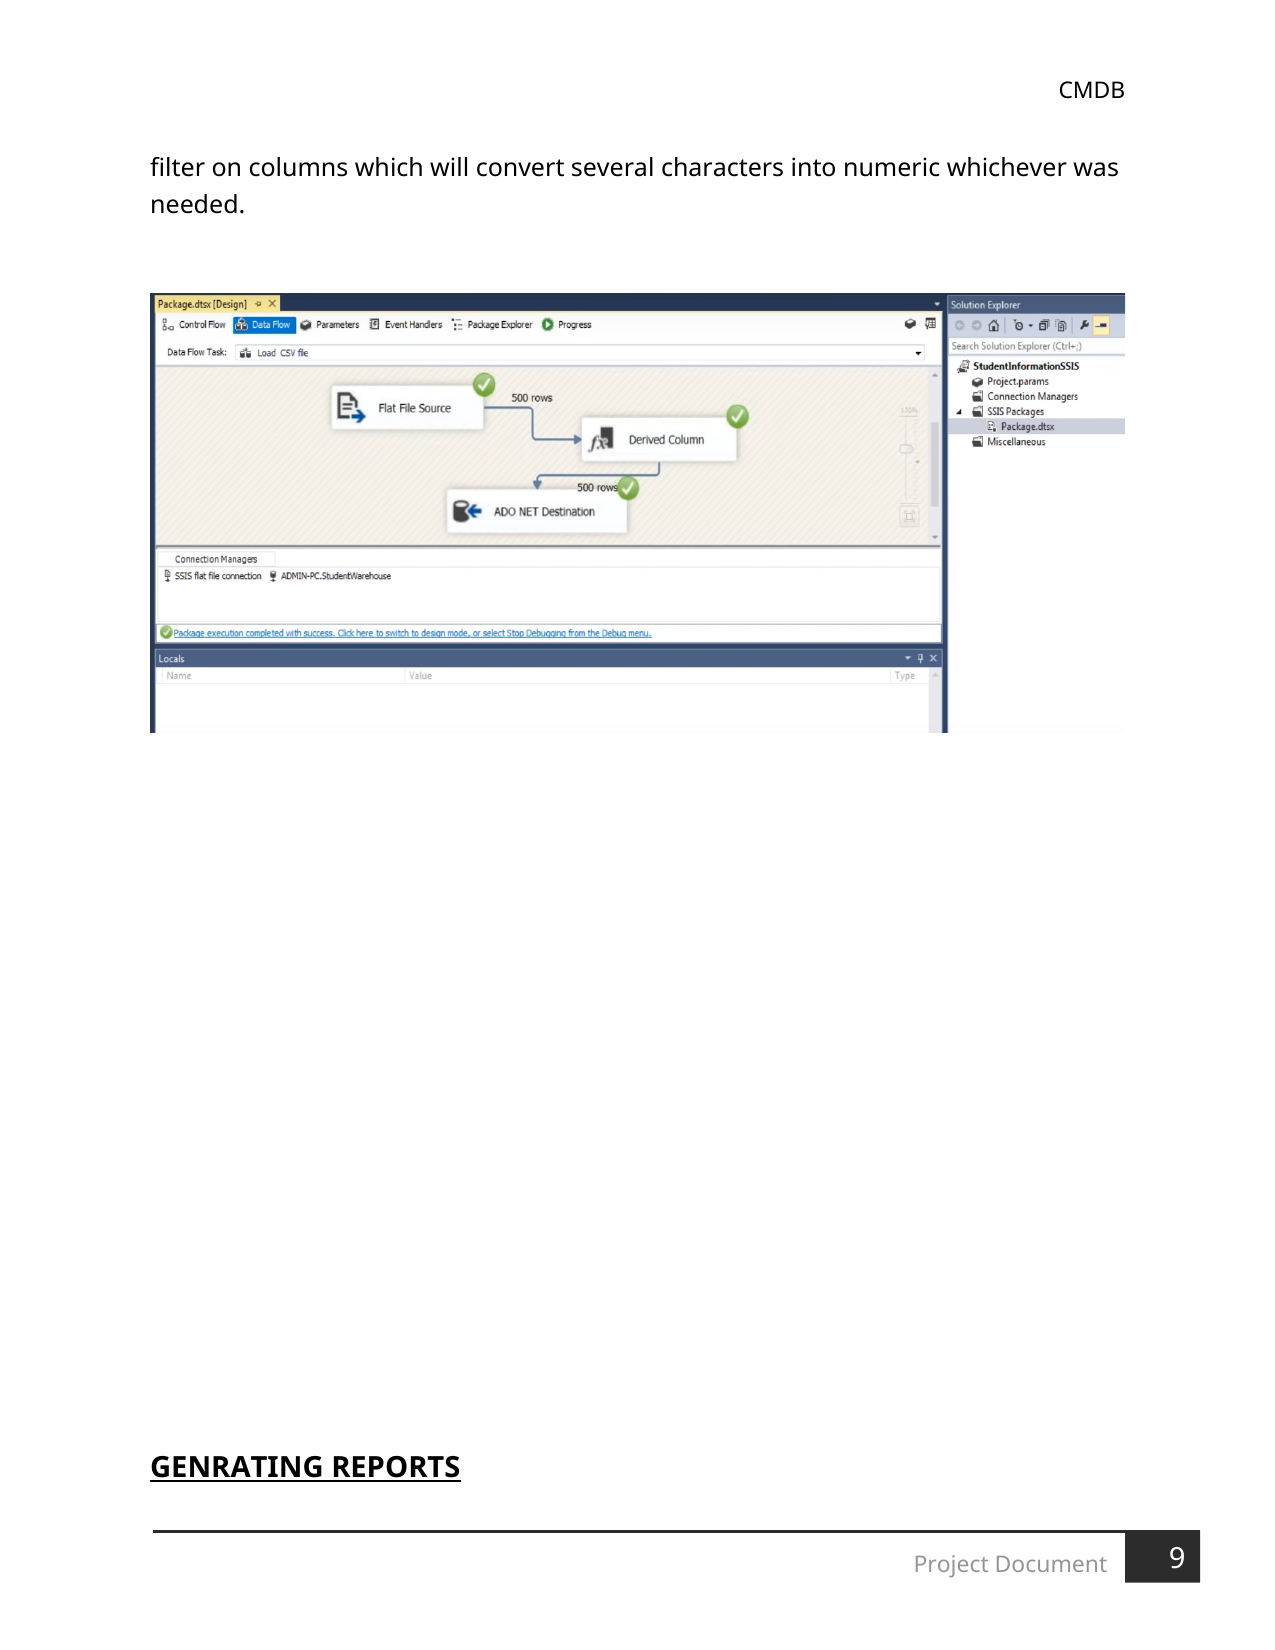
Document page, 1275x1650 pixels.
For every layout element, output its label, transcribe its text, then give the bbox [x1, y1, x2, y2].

picture [150, 293, 1125, 733]
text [150, 150, 1125, 221]
text GENRATING REPORTS [150, 1447, 1125, 1486]
